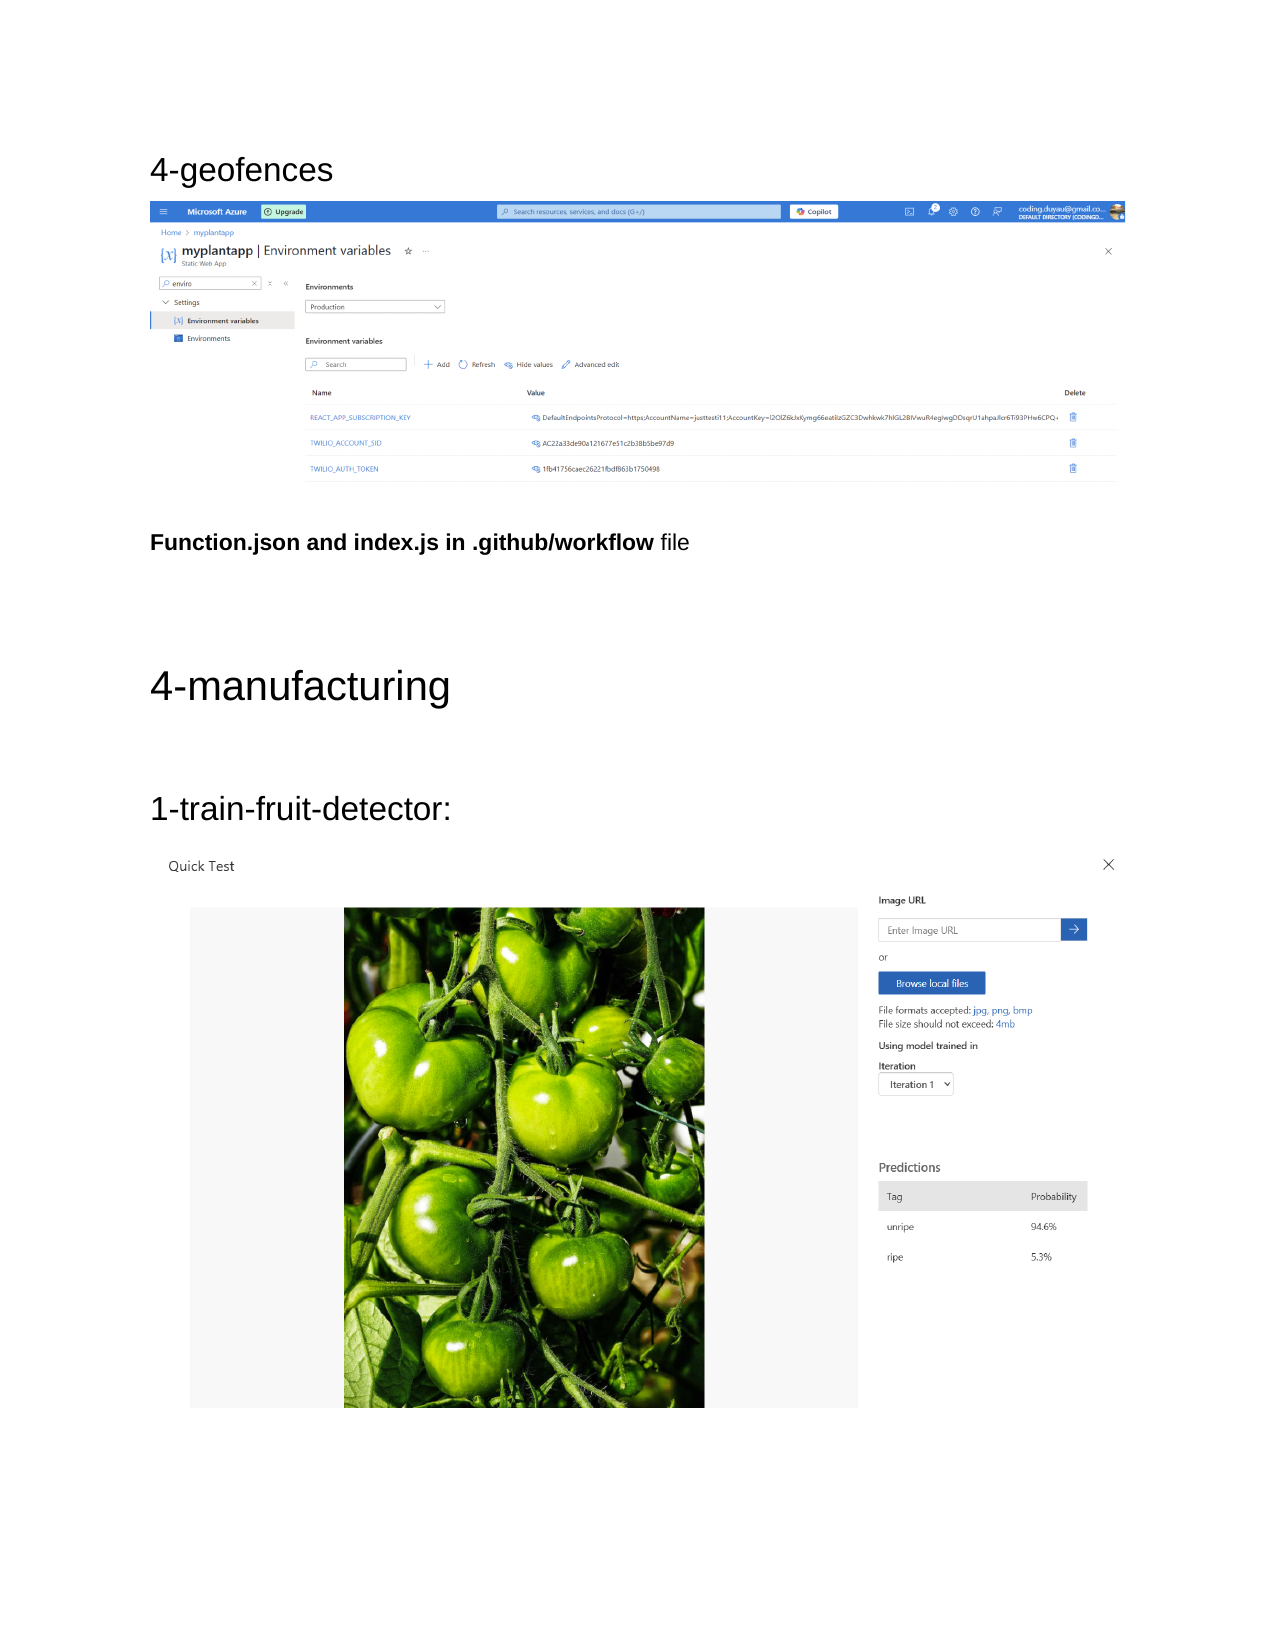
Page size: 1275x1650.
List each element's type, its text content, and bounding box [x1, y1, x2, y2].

subtitle 4-geofences [150, 150, 1125, 188]
picture [150, 201, 1125, 495]
subtitle 1-train-fruit-detector: [150, 789, 1125, 828]
picture [150, 840, 1125, 1434]
subtitle 4-manufacturing [150, 661, 1125, 709]
text Function.json and index.js in .github/workflow file [150, 529, 1125, 555]
